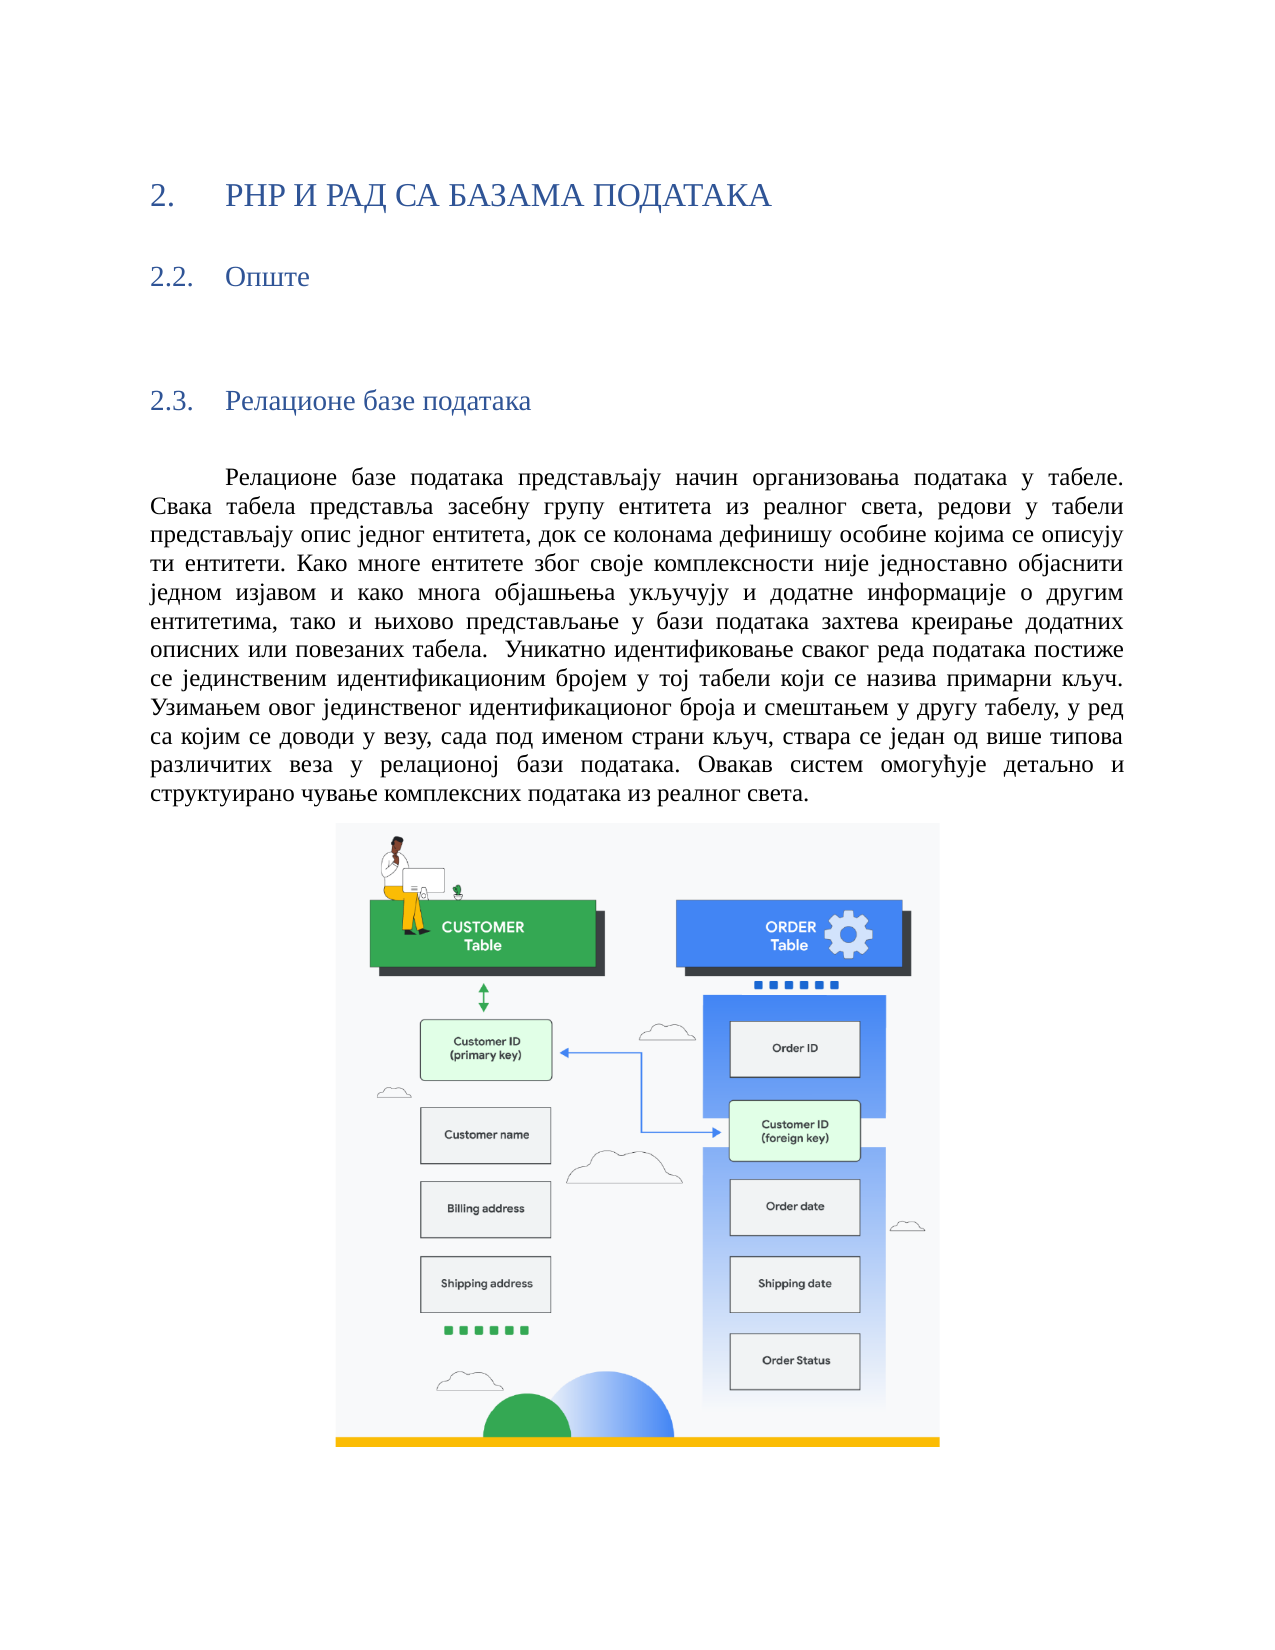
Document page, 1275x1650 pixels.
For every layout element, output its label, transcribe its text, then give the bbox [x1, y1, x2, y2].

subtitle Релационе базе података [150, 383, 1125, 417]
picture [335, 823, 940, 1447]
subtitle PHP И РАД СА БАЗАМА ПОДАТАКА [150, 175, 1125, 213]
text Релационе базе података представљају начин организовања података у табеле. Свака табела представља засебну групу ентитета из реалног света, редови у табели представљају опис једног ентитета, док се колонама дефинишу особине којима се описују ти ентитети. Како многе ентитете због своје комплексности није једноставно објаснити једном изјавом и како многа објашњења укључују и додатне информације о другим ентитетима, тако и њихово представљање у бази података захтева креирање додатних описних или повезаних табела. Уникатно идентификовање сваког реда података постиже се јединственим идентификационим бројем у тој табели који се назива примарни кључ. Узимањем овог јединственог идентификационог броја и смештањем у другу табелу, у ред са којим се доводи у везу, сада под именом страни кључ, ствара се један од више типова различитих веза у релационој бази података. Овакав систем омогућује детаљно и структуирано чување комплексних података из реалног света. [150, 462, 1125, 807]
subtitle Опште [150, 259, 1125, 292]
